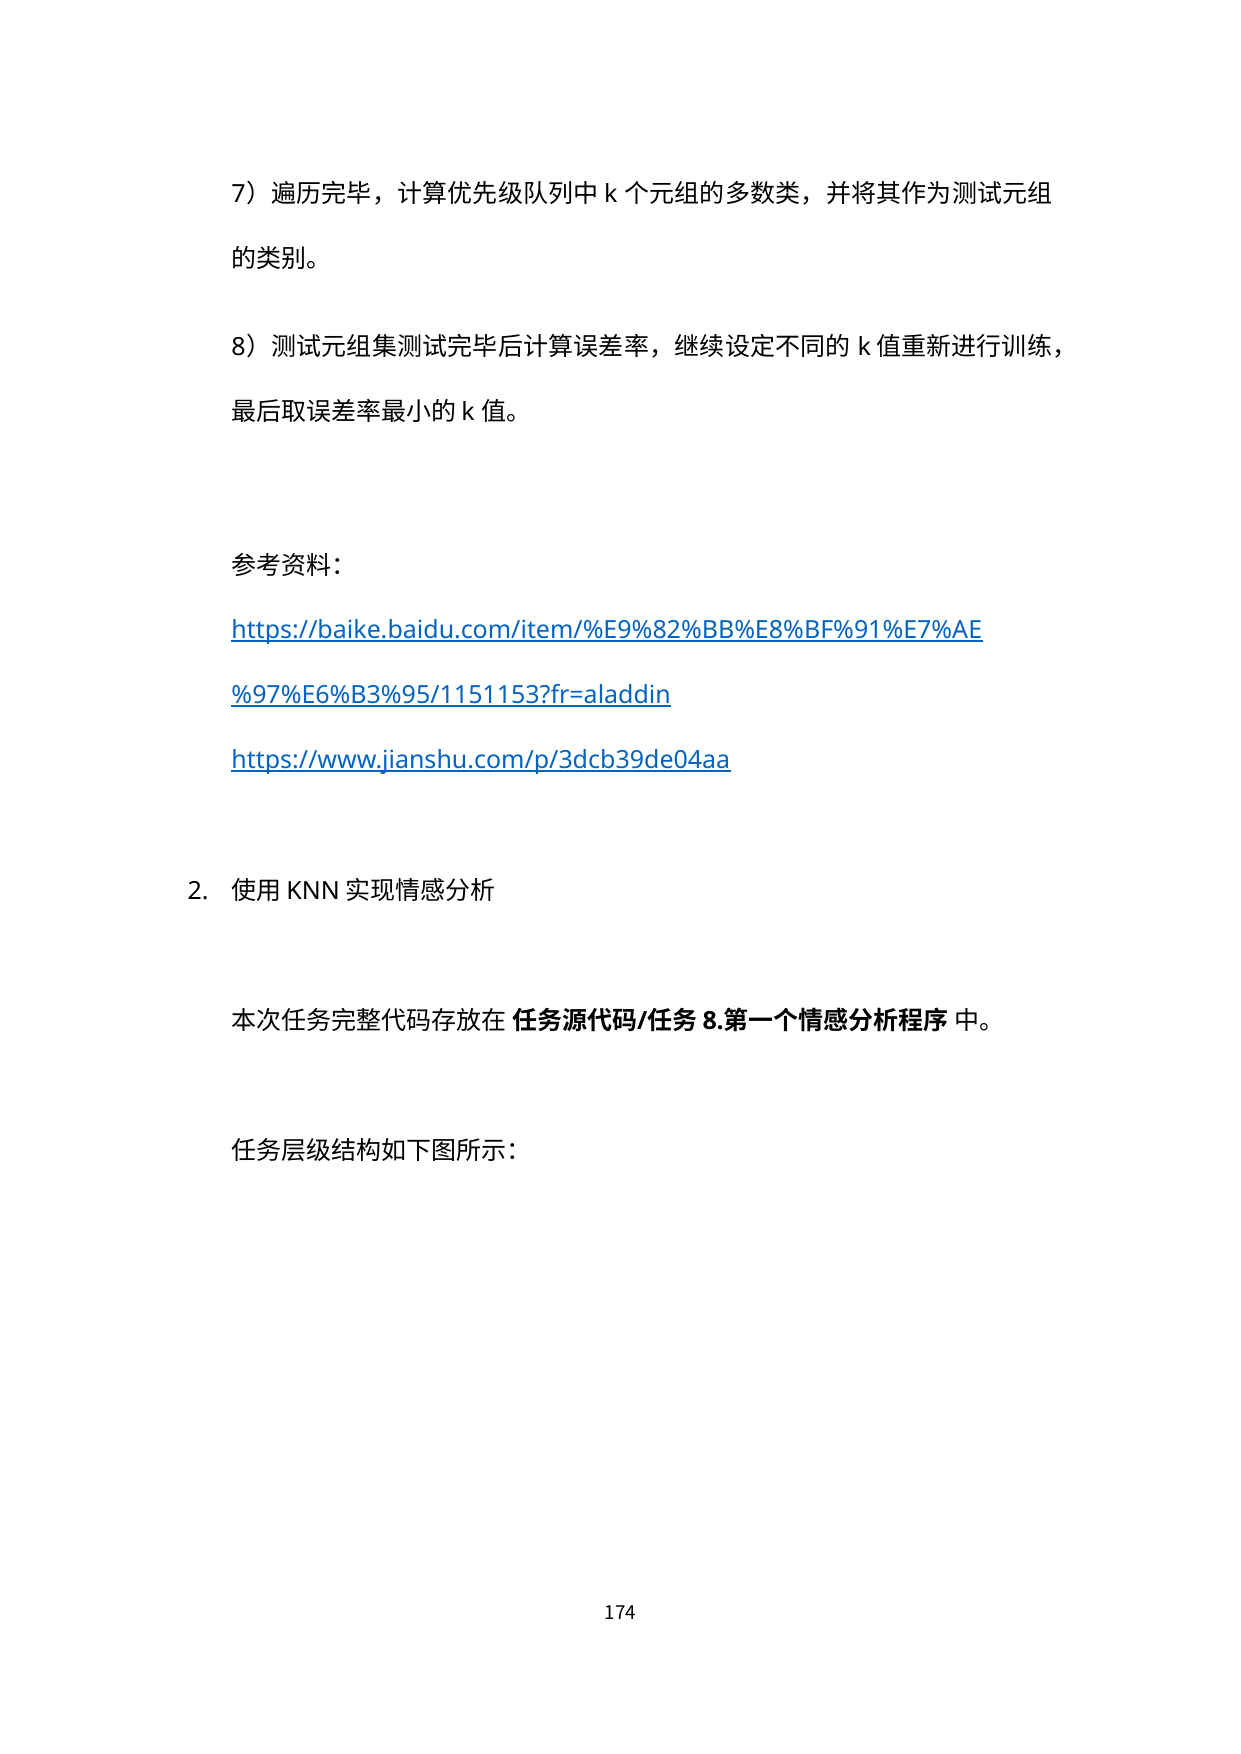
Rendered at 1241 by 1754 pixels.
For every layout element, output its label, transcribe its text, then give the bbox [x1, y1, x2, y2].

text 任务层级结构如下图所示： [231, 1116, 1053, 1181]
list 8）测试元组集测试完毕后计算误差率，继续设定不同的k值重新进行训练，最后取误差率最小的k 值。 [231, 312, 1053, 442]
list 7）遍历完毕，计算优先级队列中k 个元组的多数类，并将其作为测试元组的类别。 [231, 159, 1053, 289]
text 参考资料： [231, 531, 1053, 596]
text https://baike.baidu.com/item/%E9%82%BB%E8%BF%91%E7%AE%97%E6%B3%95/1151153?fr=aladdin [231, 596, 1053, 726]
text 本次任务完整代码存放在 任务源代码/任务8.第一个情感分析程序 中。 [231, 986, 1053, 1051]
list 使用KNN实现情感分析 [187, 856, 1053, 921]
text https://www.jianshu.com/p/3dcb39de04aa [231, 726, 1053, 791]
